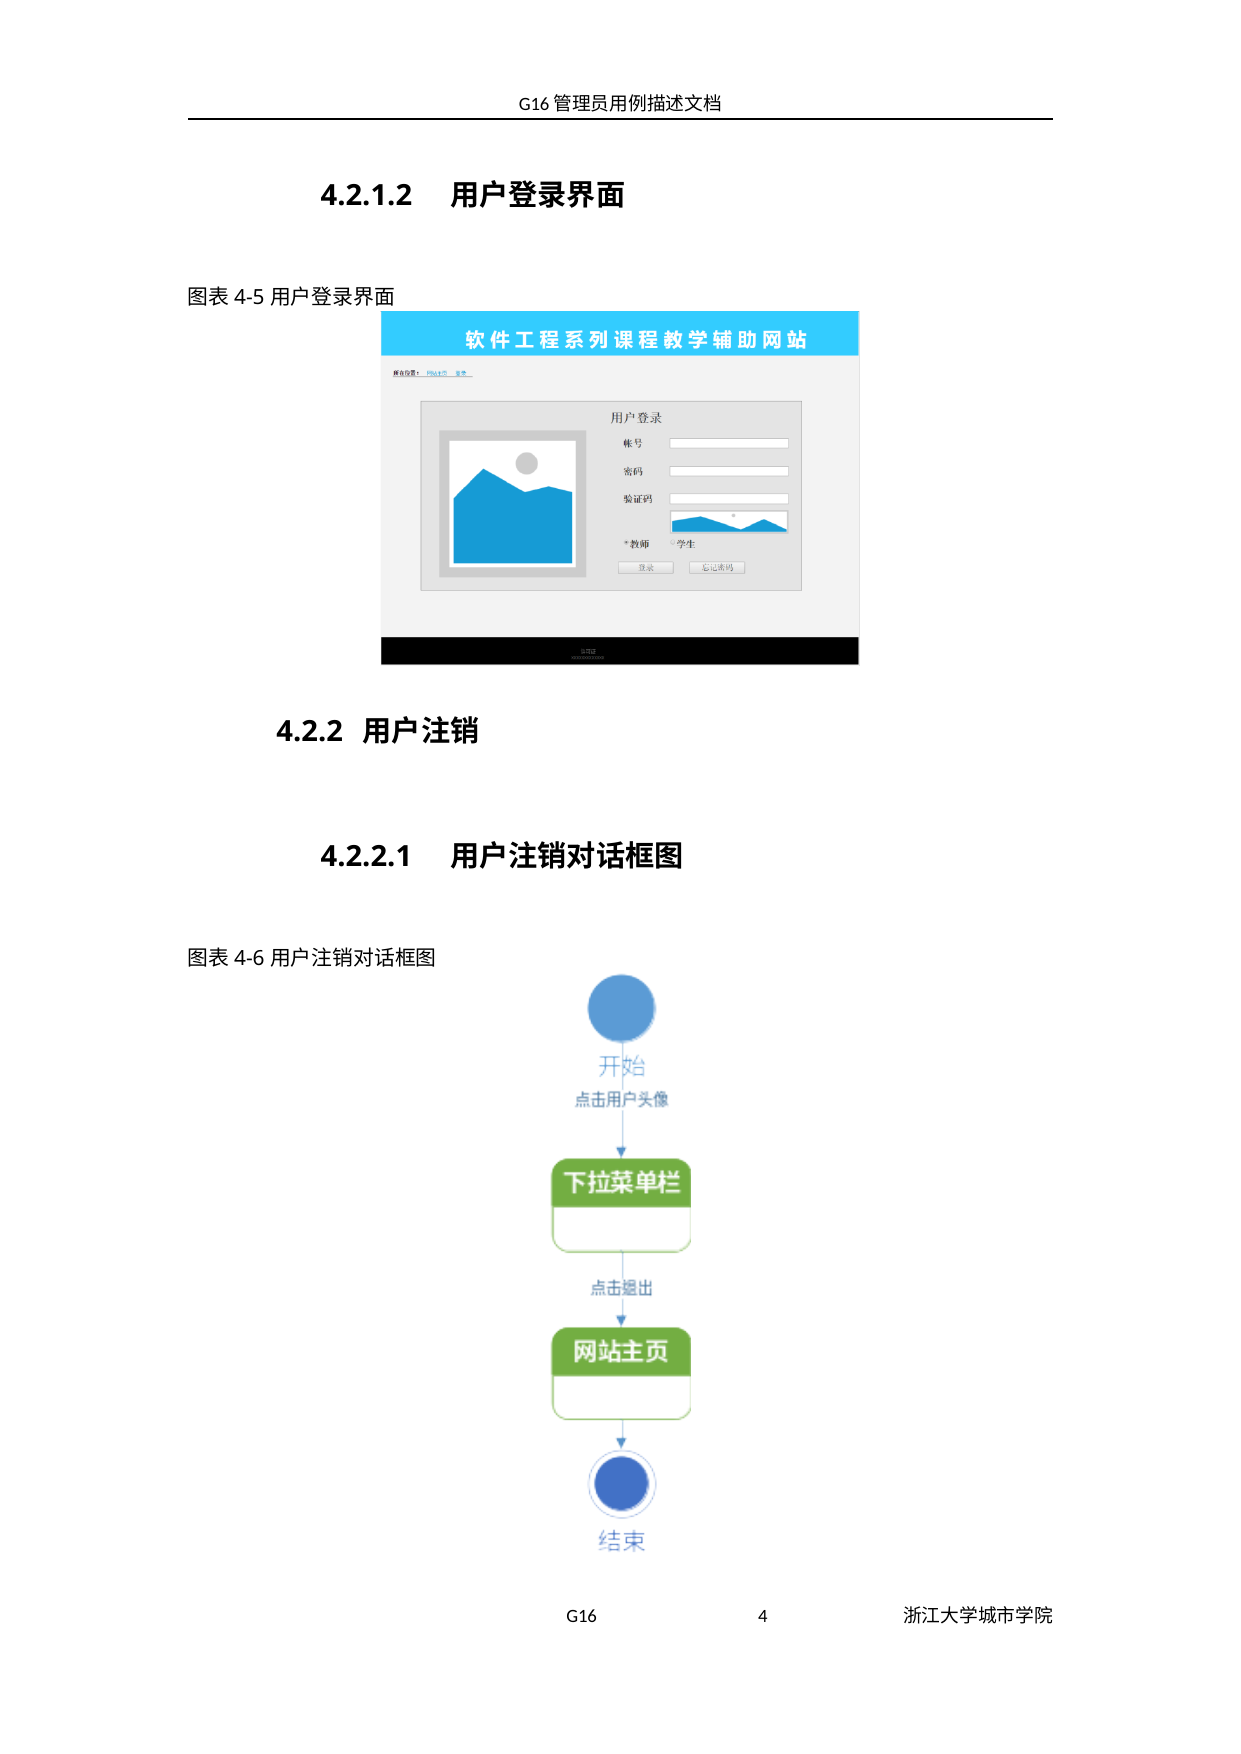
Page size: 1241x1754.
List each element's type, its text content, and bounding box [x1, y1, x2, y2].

picture [380, 311, 860, 666]
subtitle 用户注销 [276, 696, 1053, 761]
subtitle 用户登录界面 [320, 160, 1053, 225]
subtitle 用户注销对话框图 [320, 821, 1053, 886]
